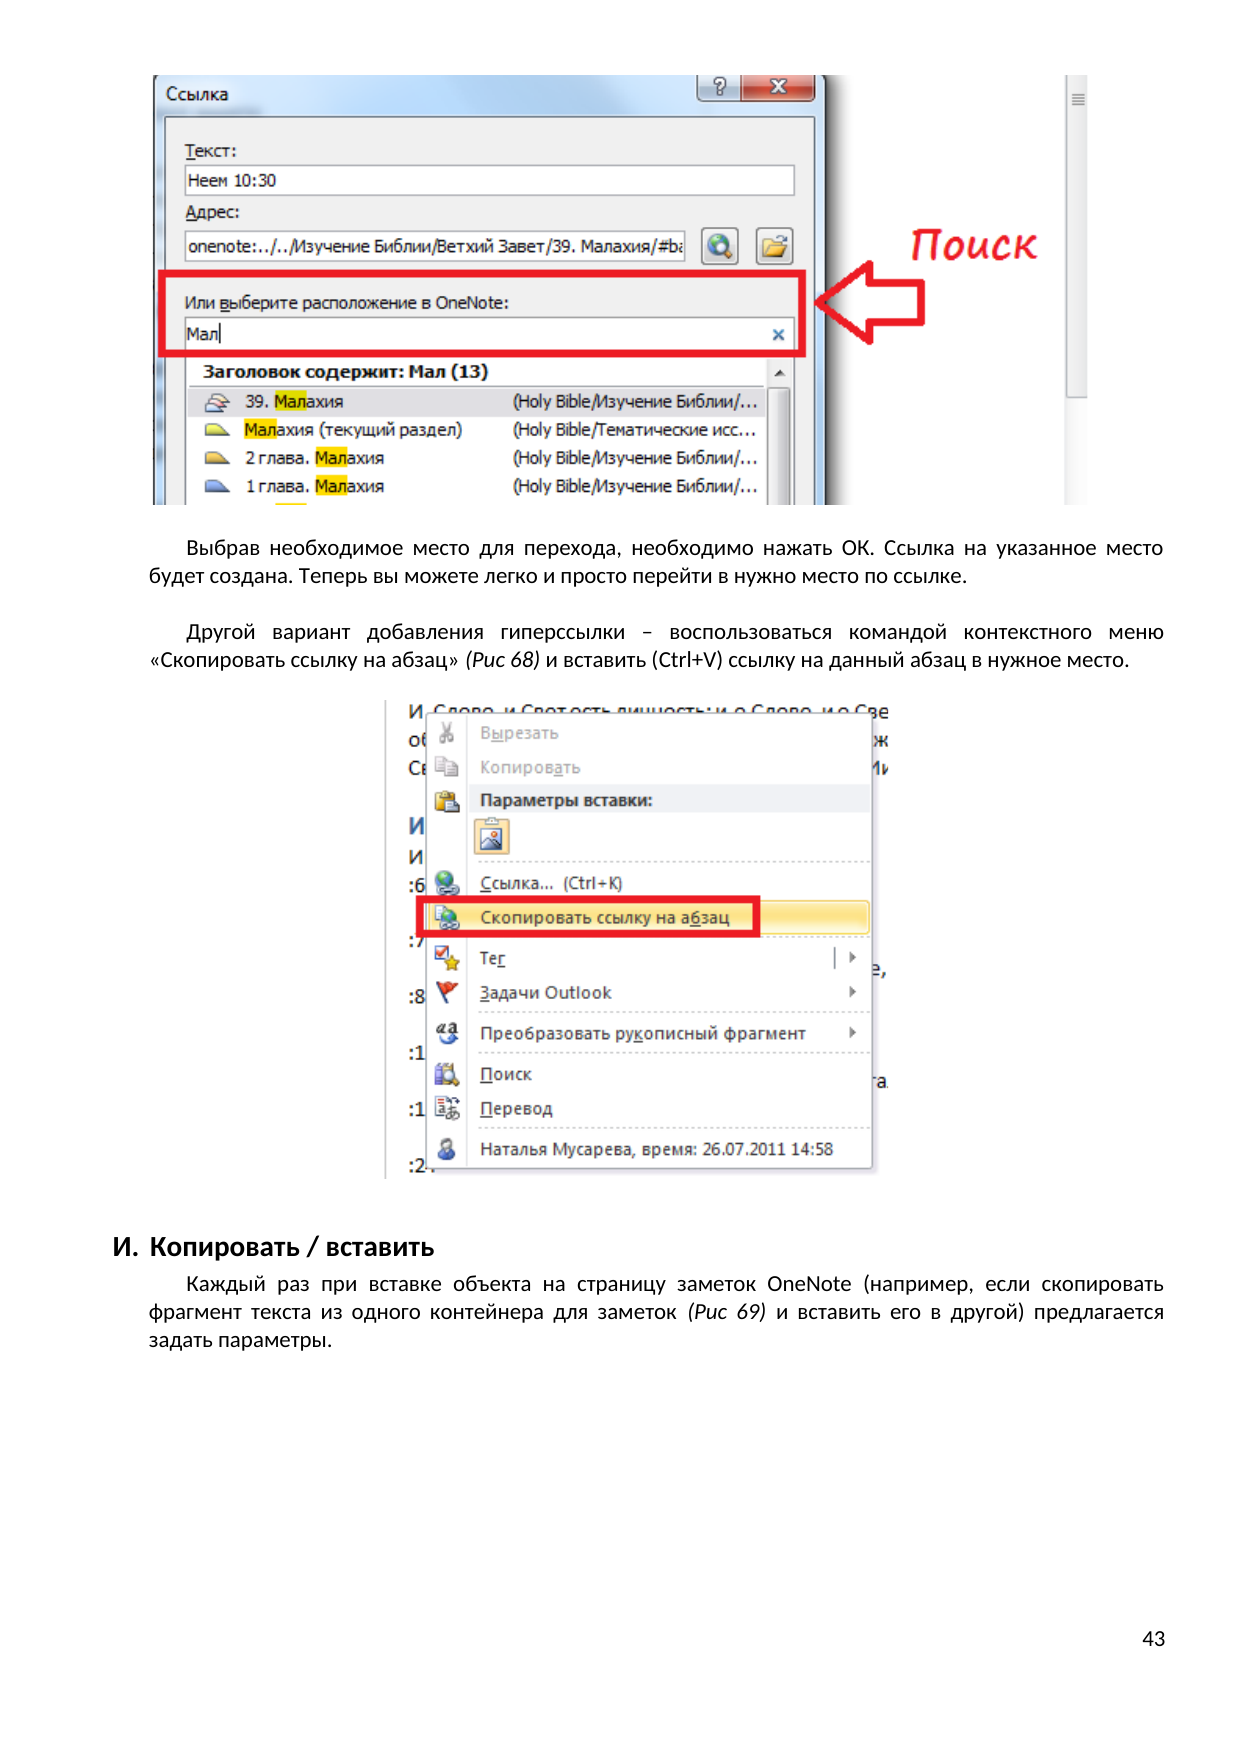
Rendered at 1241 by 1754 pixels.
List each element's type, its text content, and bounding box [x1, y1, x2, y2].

subtitle Копировать / вставить [112, 1228, 1165, 1263]
picture [352, 700, 889, 1179]
text Другой вариант добавления гиперссылки – воспользоваться командой контекстного меню «Скопировать ссылку на абзац» (Рис 68) и вставить (Ctrl+V) ссылку на данный абзац в нужное место. [149, 617, 1165, 673]
text Выбрав необходимое место для перехода, необходимо нажать ОК. Ссылка на указанное место будет создана. Теперь вы можете легко и просто перейти в нужно место по ссылке. [149, 533, 1165, 589]
picture [152, 75, 1088, 505]
text Каждый раз при вставке объекта на страницу заметок OneNote (например, если скопировать фрагмент текста из одного контейнера для заметок (Рис 69) и вставить его в другой) предлагается задать параметры. [149, 1269, 1165, 1353]
